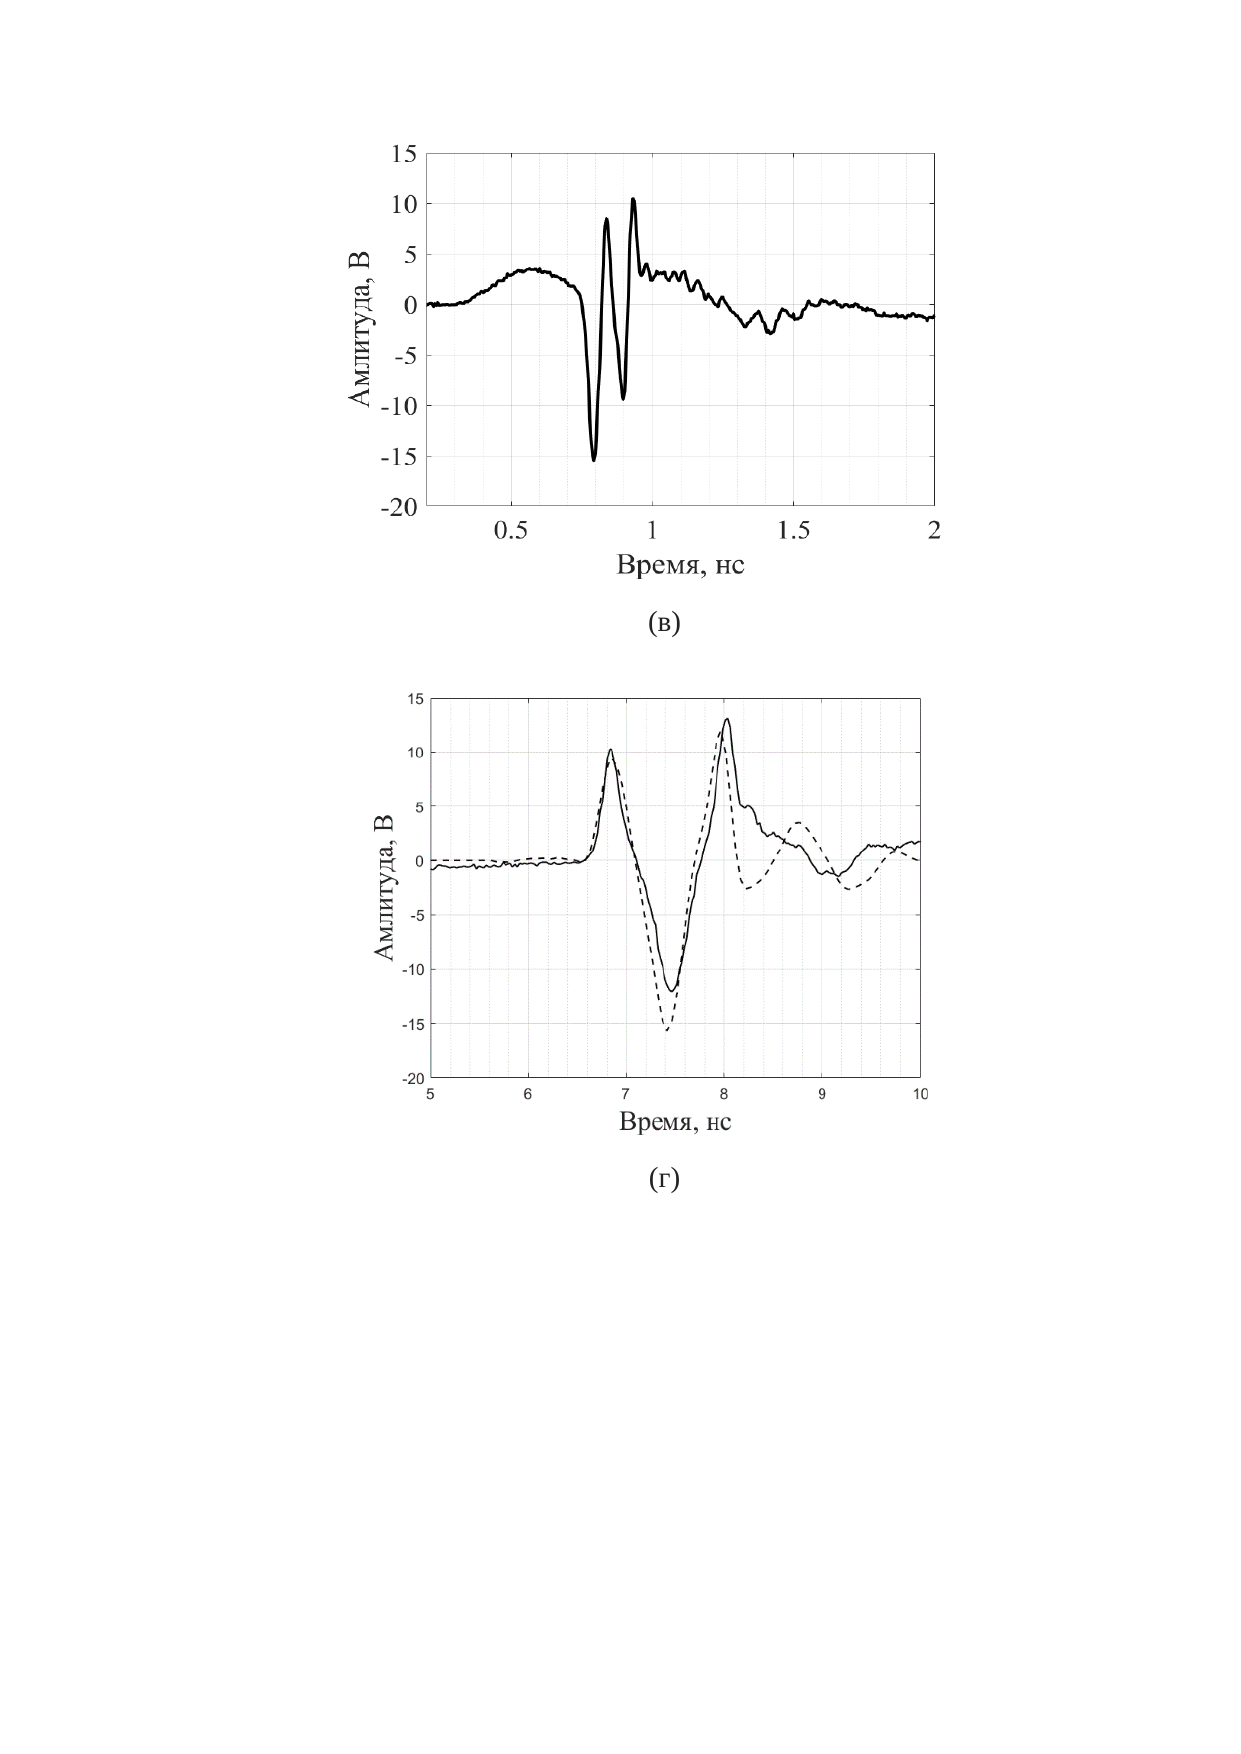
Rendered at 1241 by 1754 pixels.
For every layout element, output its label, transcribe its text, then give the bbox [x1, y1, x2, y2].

text (в) [177, 604, 1152, 637]
text (г) [177, 1160, 1152, 1193]
picture [348, 662, 980, 1135]
picture [340, 118, 997, 579]
